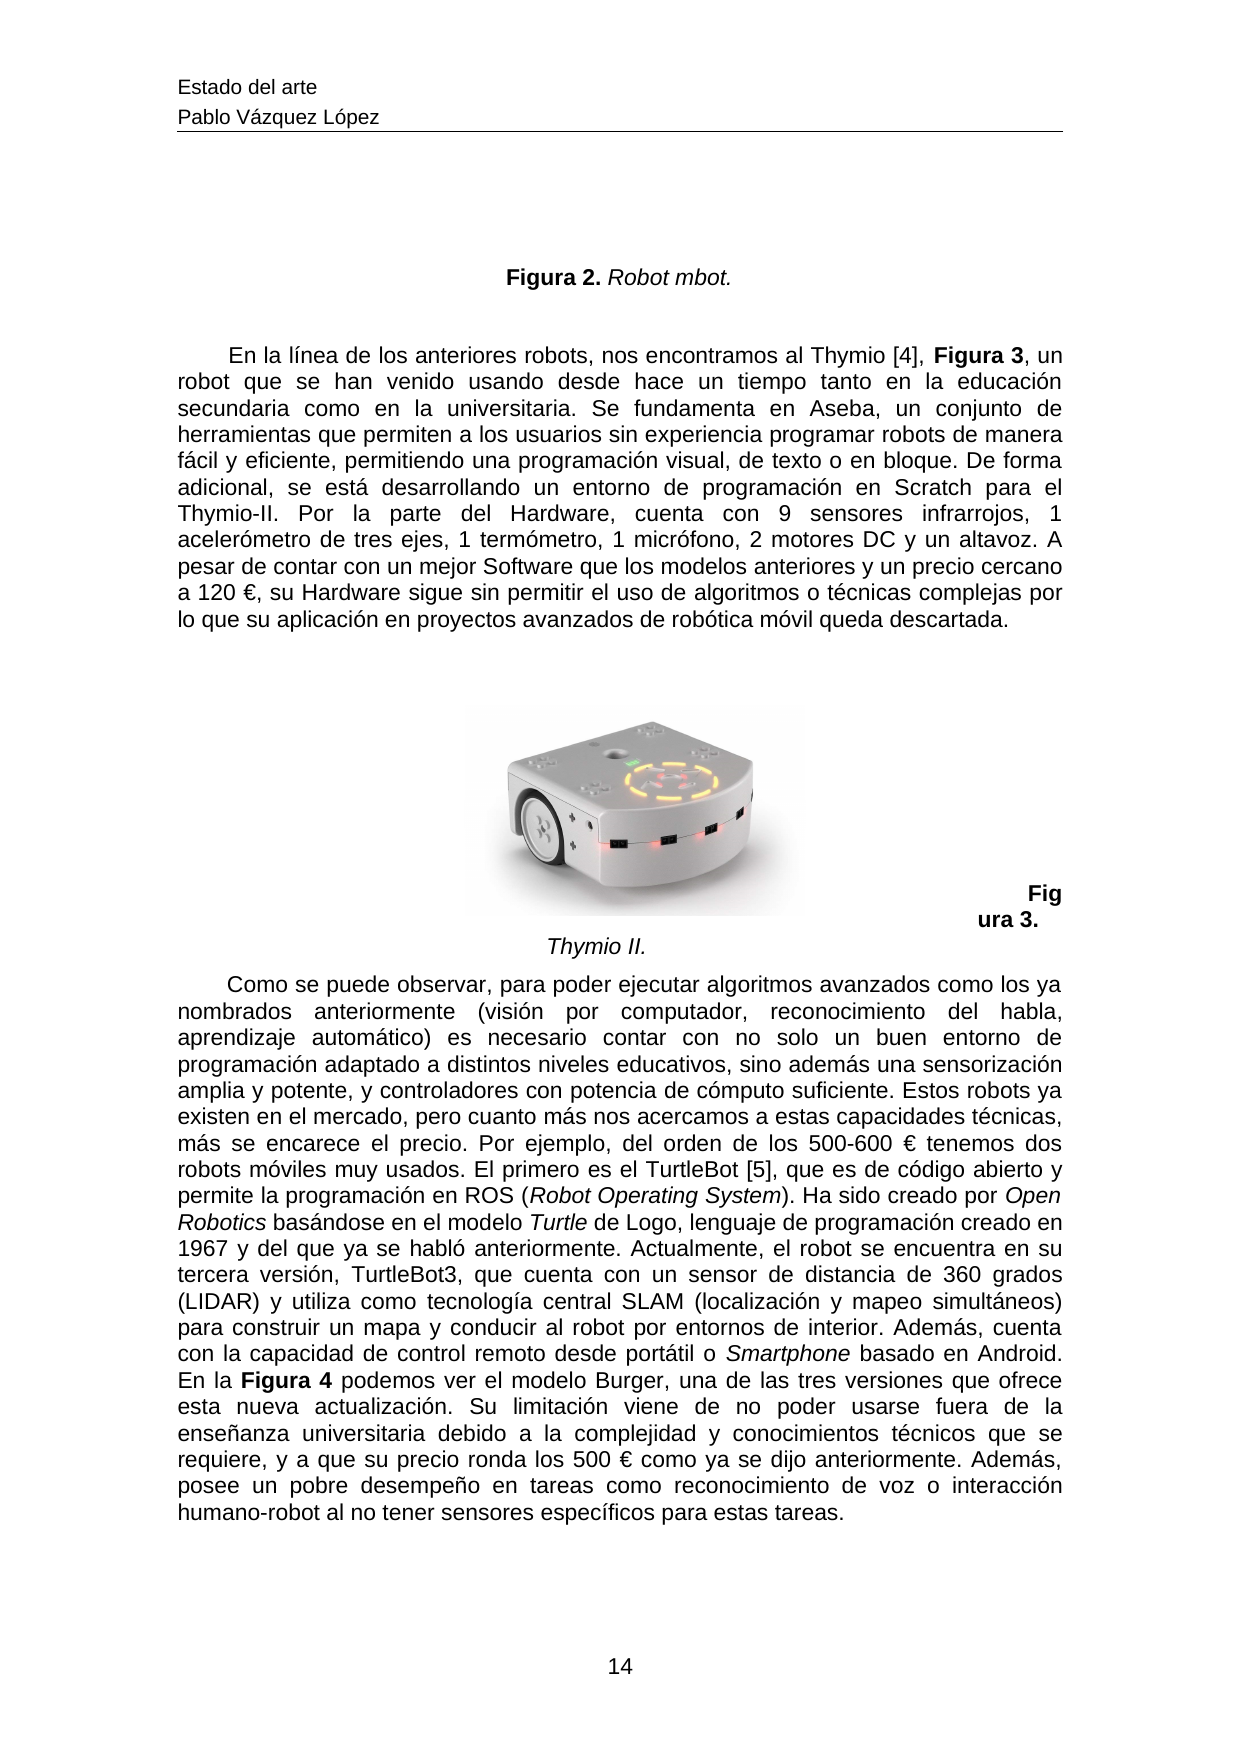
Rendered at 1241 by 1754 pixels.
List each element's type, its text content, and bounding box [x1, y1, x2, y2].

text Figura 3. Thymio II. [325, 880, 1063, 959]
text Figura 2. Robot mbot. [177, 264, 1063, 291]
text En la línea de los anteriores robots, nos encontramos al Thymio [4], Figura 3, un robot que se han venido usando desde hace un tiempo tanto en la educación secundaria como en la universitaria. Se fundamenta en Aseba, un conjunto de herramientas que permiten a los usuarios sin experiencia programar robots de manera fácil y eficiente, permitiendo una programación visual, de texto o en bloque. De forma adicional, se está desarrollando un entorno de programación en Scratch para el Thymio-II. Por la parte del Hardware, cuenta con 9 sensores infrarrojos, 1 acelerómetro de tres ejes, 1 termómetro, 1 micrófono, 2 motores DC y un altavoz. A pesar de contar con un mejor Software que los modelos anteriores y un precio cercano a 120 €, su Hardware sigue sin permitir el uso de algoritmos o técnicas complejas por lo que su aplicación en proyectos avanzados de robótica móvil queda descartada. [177, 342, 1063, 632]
picture [464, 705, 806, 916]
text Como se puede observar, para poder ejecutar algoritmos avanzados como los ya nombrados anteriormente (visión por computador, reconocimiento del habla, aprendizaje automático) es necesario contar con no solo un buen entorno de programación adaptado a distintos niveles educativos, sino además una sensorización amplia y potente, y controladores con potencia de cómputo suficiente. Estos robots ya existen en el mercado, pero cuanto más nos acercamos a estas capacidades técnicas, más se encarece el precio. Por ejemplo, del orden de los 500-600 € tenemos dos robots móviles muy usados. El primero es el TurtleBot [5], que es de código abierto y permite la programación en ROS (Robot Operating System). Ha sido creado por Open Robotics basándose en el modelo Turtle de Logo, lenguaje de programación creado en 1967 y del que ya se habló anteriormente. Actualmente, el robot se encuentra en su tercera versión, TurtleBot3, que cuenta con un sensor de distancia de 360 grados (LIDAR) y utiliza como tecnología central SLAM (localización y mapeo simultáneos) para construir un mapa y conducir al robot por entornos de interior. Además, cuenta con la capacidad de control remoto desde portátil o Smartphone basado en Android. En la Figura 4 podemos ver el modelo Burger, una de las tres versiones que ofrece esta nueva actualización. Su limitación viene de no poder usarse fuera de la enseñanza universitaria debido a la complejidad y conocimientos técnicos que se requiere, y a que su precio ronda los 500 € como ya se dijo anteriormente. Además, posee un pobre desempeño en tareas como reconocimiento de voz o interacción humano-robot al no tener sensores específicos para estas tareas. [177, 971, 1063, 1525]
